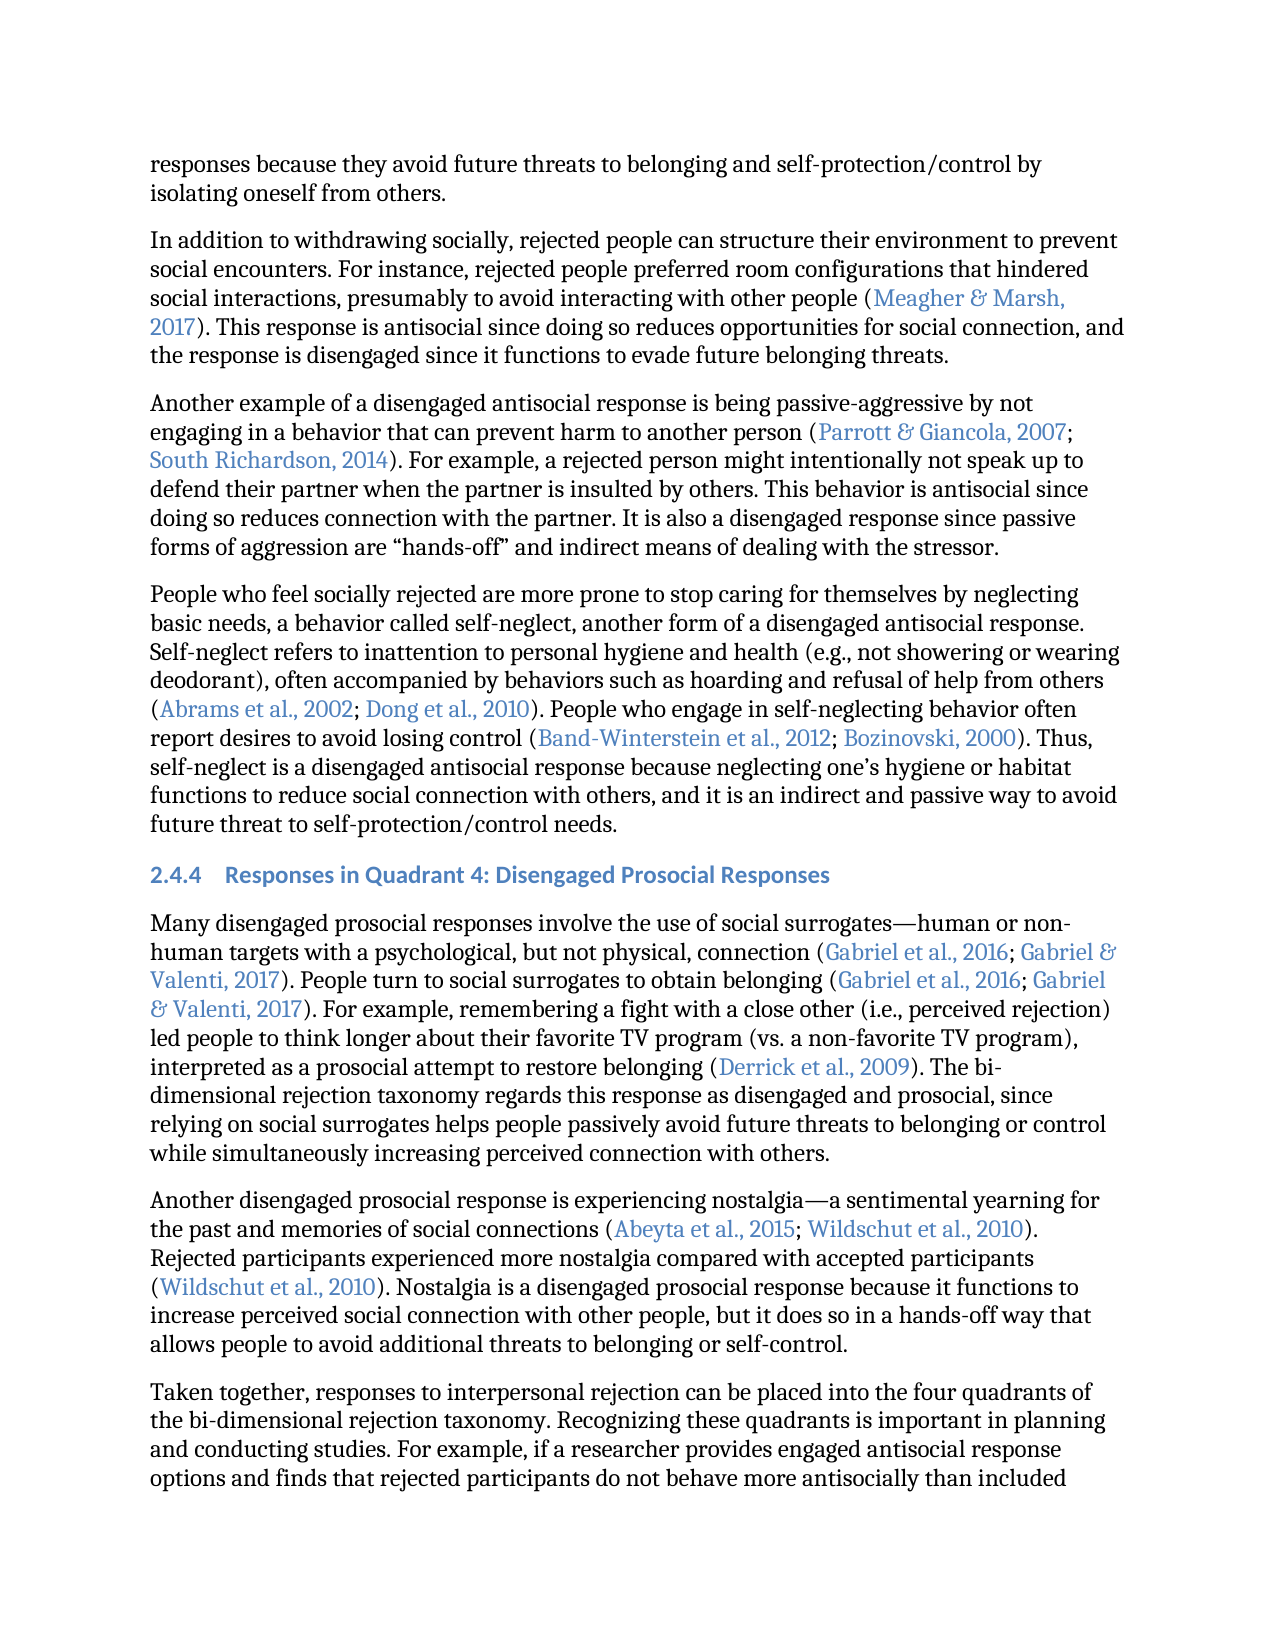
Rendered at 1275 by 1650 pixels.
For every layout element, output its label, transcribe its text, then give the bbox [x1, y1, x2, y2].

text Another example of a disengaged antisocial response is being passive-aggressive by not engaging in a behavior that can prevent harm to another person (Parrott & Giancola, 2007; South Richardson, 2014). For example, a rejected person might intentionally not speak up to defend their partner when the partner is insulted by others. This behavior is antisocial since doing so reduces connection with the partner. It is also a disengaged response since passive forms of aggression are “hands-off” and indirect means of dealing with the stressor. [150, 389, 1125, 561]
text Many disengaged prosocial responses involve the use of social surrogates—human or non-human targets with a psychological, but not physical, connection (Gabriel et al., 2016; Gabriel & Valenti, 2017). People turn to social surrogates to obtain belonging (Gabriel et al., 2016; Gabriel & Valenti, 2017). For example, remembering a fight with a close other (i.e., perceived rejection) led people to think longer about their favorite TV program (vs. a non-favorite TV program), interpreted as a prosocial attempt to restore belonging (Derrick et al., 2009). The bi-dimensional rejection taxonomy regards this response as disengaged and prosocial, since relying on social surrogates helps people passively avoid future threats to belonging or control while simultaneously increasing perceived connection with others. [150, 909, 1125, 1168]
text Another disengaged prosocial response is experiencing nostalgia—a sentimental yearning for the past and memories of social connections (Abeyta et al., 2015; Wildschut et al., 2010). Rejected participants experienced more nostalgia compared with accepted participants (Wildschut et al., 2010). Nostalgia is a disengaged prosocial response because it functions to increase perceived social connection with other people, but it does so in a hands-off way that allows people to avoid additional threats to belonging or self-control. [150, 1186, 1125, 1359]
text People who feel socially rejected are more prone to stop caring for themselves by neglecting basic needs, a behavior called self-neglect, another form of a disengaged antisocial response. Self-neglect refers to inattention to personal hygiene and health (e.g., not showering or wearing deodorant), often accompanied by behaviors such as hoarding and refusal of help from others (Abrams et al., 2002; Dong et al., 2010). People who engage in self-neglecting behavior often report desires to avoid losing control (Band-Winterstein et al., 2012; Bozinovski, 2000). Thus, self-neglect is a disengaged antisocial response because neglecting one’s hygiene or habitat functions to reduce social connection with others, and it is an indirect and passive way to avoid future threat to self-protection/control needs. [150, 580, 1125, 839]
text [150, 150, 1125, 207]
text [150, 1378, 1125, 1493]
subtitle 2.4.4 Responses in Quadrant 4: Disengaged Prosocial Responses [150, 859, 1125, 890]
text In addition to withdrawing socially, rejected people can structure their environment to prevent social encounters. For instance, rejected people preferred room configurations that hindered social interactions, presumably to avoid interacting with other people (Meagher & Marsh, 2017). This response is antisocial since doing so reduces opportunities for social connection, and the response is disengaged since it functions to evade future belonging threats. [150, 226, 1125, 370]
